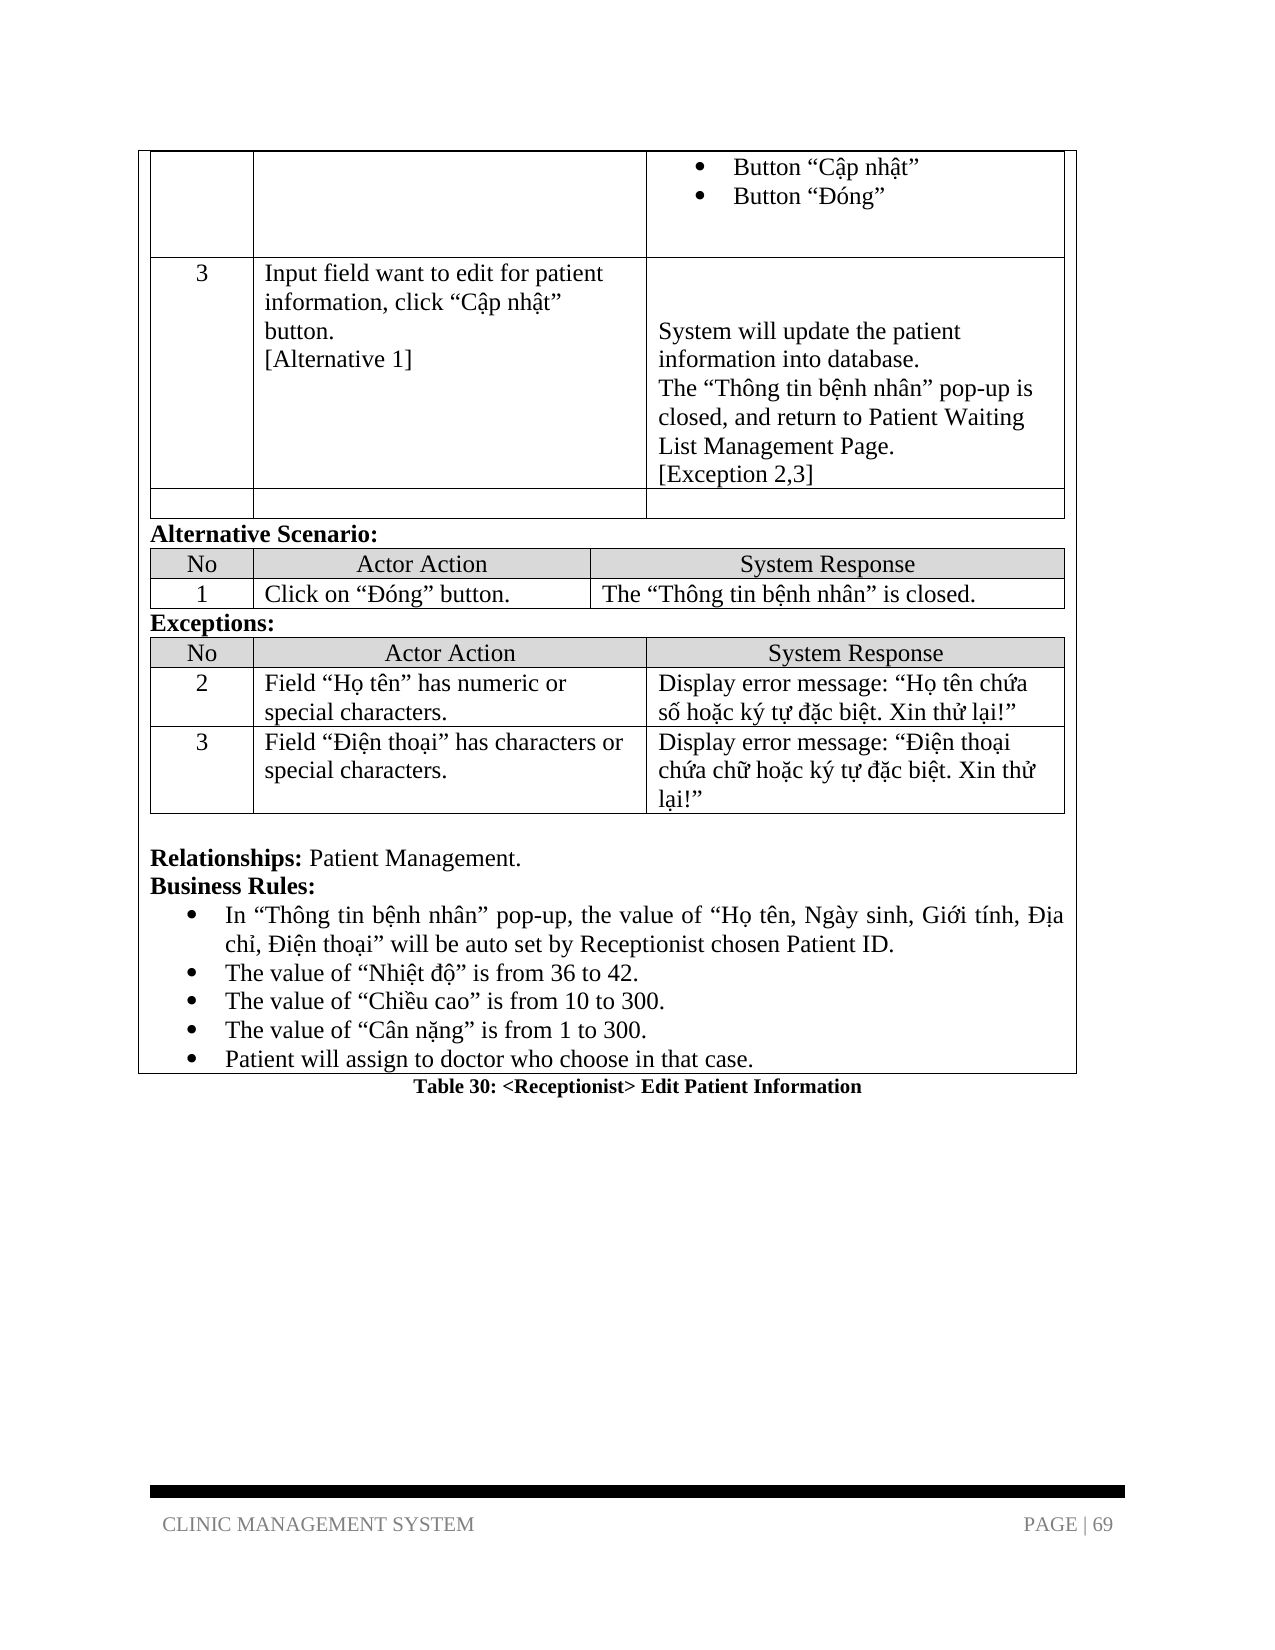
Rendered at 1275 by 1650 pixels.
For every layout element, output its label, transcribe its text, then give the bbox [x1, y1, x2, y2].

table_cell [139, 151, 1076, 1073]
text Table 30: <Receptionist> Edit Patient Information [150, 1074, 1125, 1098]
